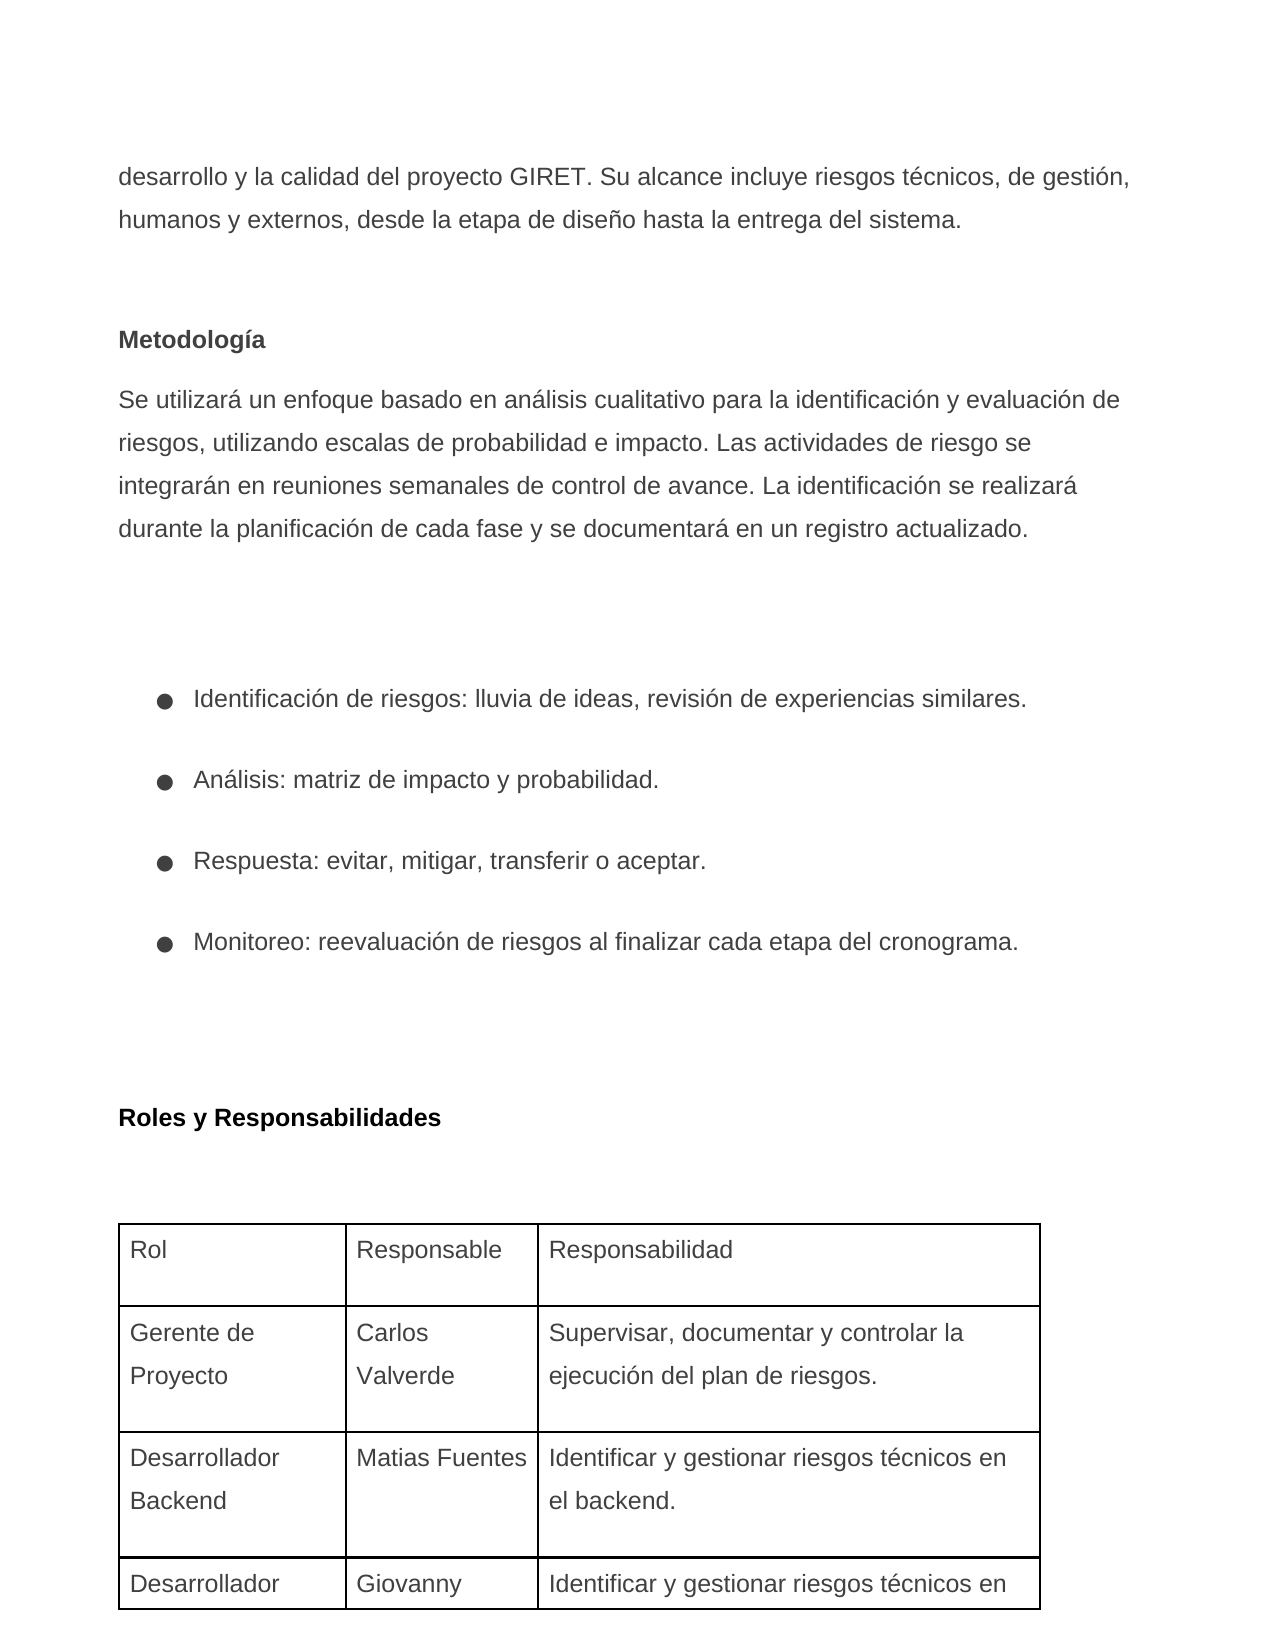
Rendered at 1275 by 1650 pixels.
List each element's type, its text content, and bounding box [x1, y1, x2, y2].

table_cell Matias Fuentes [347, 1433, 537, 1556]
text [118, 162, 1152, 234]
table_cell Carlos Valverde [347, 1307, 537, 1431]
list Monitoreo: reevaluación de riesgos al finalizar cada etapa del cronograma. [156, 919, 1152, 962]
list Identificación de riesgos: lluvia de ideas, revisión de experiencias similares. [156, 677, 1152, 720]
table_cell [120, 1559, 345, 1608]
list Análisis: matriz de impacto y probabilidad. [156, 758, 1152, 800]
table_header Responsabilidad [539, 1225, 1039, 1305]
table_cell Identificar y gestionar riesgos técnicos en el backend. [539, 1433, 1039, 1556]
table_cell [539, 1559, 1039, 1608]
table_header Rol [120, 1225, 345, 1305]
list Respuesta: evitar, mitigar, transferir o aceptar. [156, 838, 1152, 881]
table_cell Gerente de Proyecto [120, 1307, 345, 1431]
table_header Responsable [347, 1225, 537, 1305]
text Metodología [118, 325, 1152, 354]
table_cell Giovanny Otarola [347, 1559, 537, 1608]
table_cell Supervisar, documentar y controlar la ejecución del plan de riesgos. [539, 1307, 1039, 1431]
text Se utilizará un enfoque basado en análisis cualitativo para la identificación y evaluación de riesgos, utilizando escalas de probabilidad e impacto. Las actividades de riesgo se integrarán en reuniones semanales de control de avance. La identificación se realizará durante la planificación de cada fase y se documentará en un registro actualizado. [118, 385, 1152, 543]
text Roles y Responsabilidades [118, 1103, 1152, 1132]
table_cell Desarrollador Backend [120, 1433, 345, 1556]
